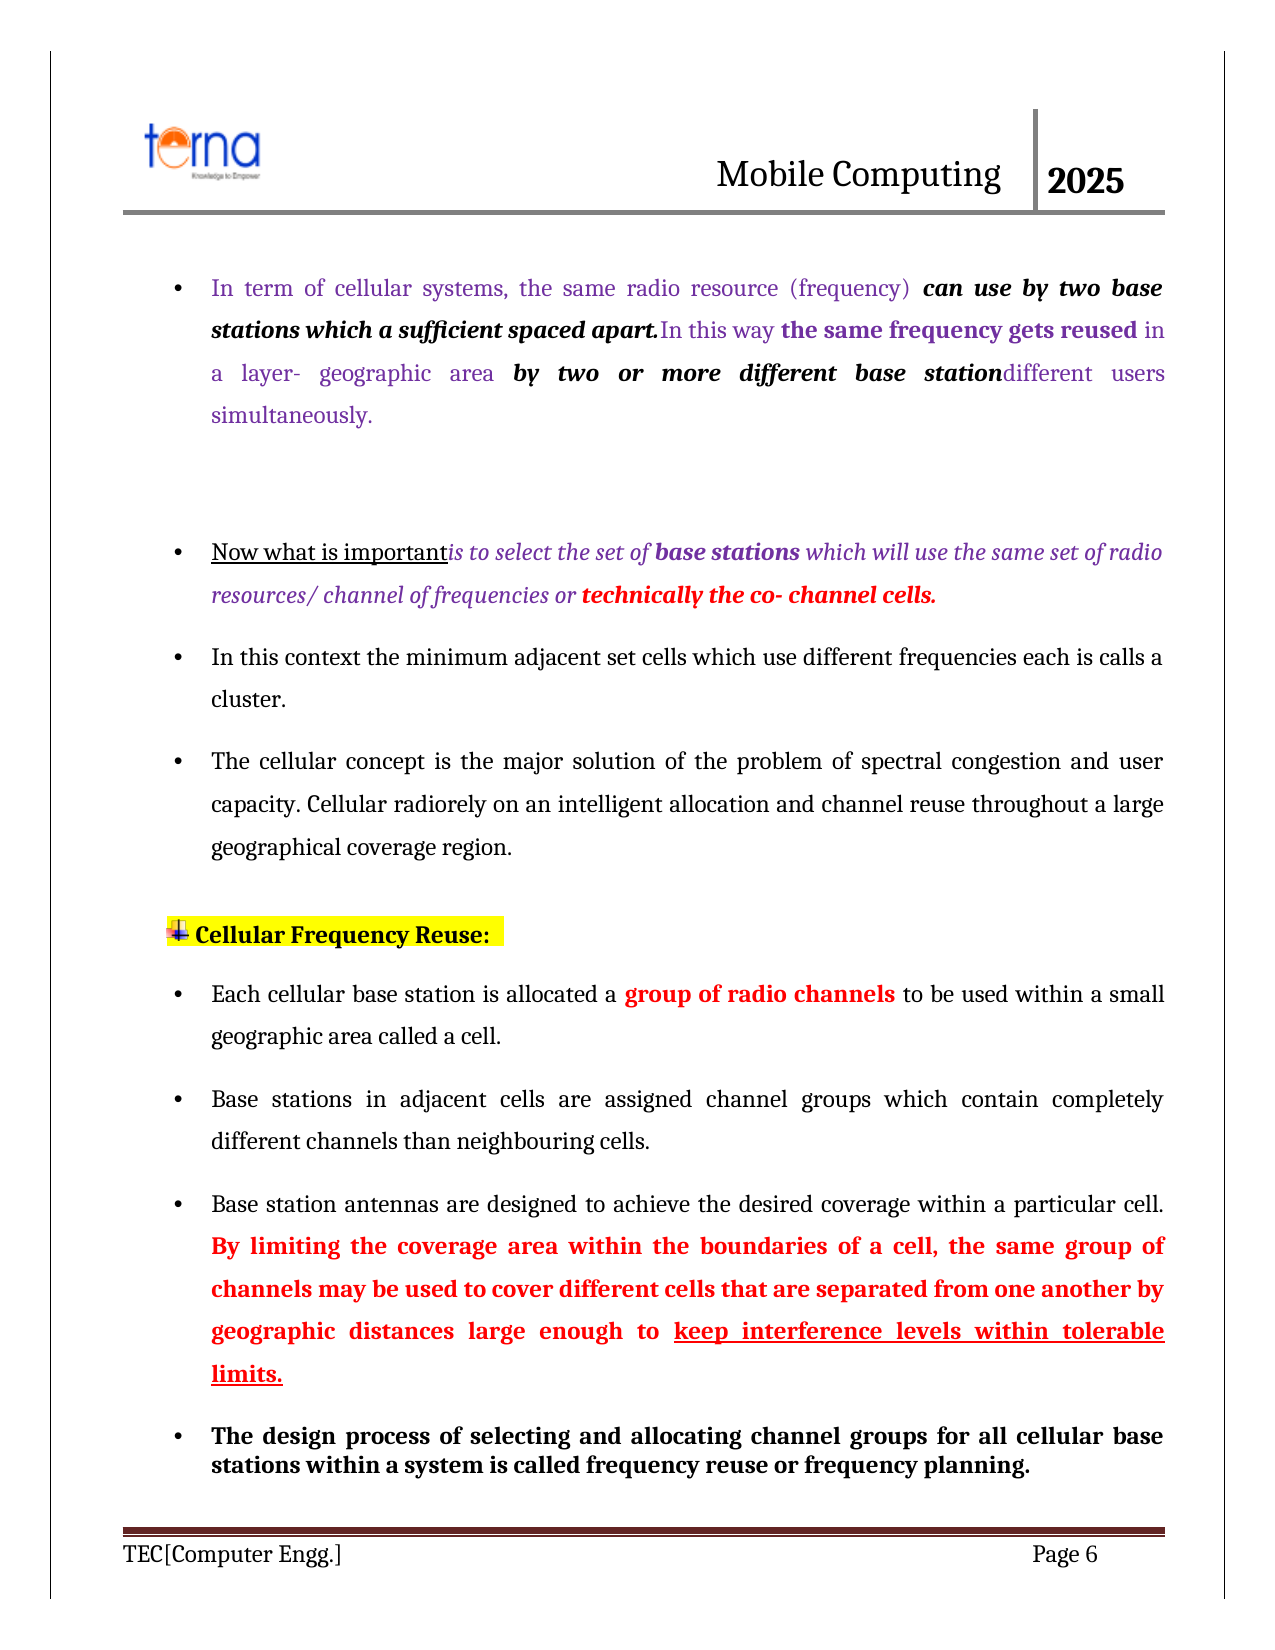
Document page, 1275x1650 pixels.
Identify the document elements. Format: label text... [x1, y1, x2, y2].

list The design process of selecting and allocating channel groups for all cellular base stations within a system is called frequency reuse or frequency planning. [173, 1421, 1165, 1479]
list In term of cellular systems, the same radio resource (frequency) can use by two base stations which a sufficient spaced apart.In this way the same frequency gets reused in a layer- geographic area by two or more different base stationdifferent users simultaneously. [173, 273, 1165, 430]
picture [134, 116, 265, 187]
list Now what is importantis to select the set of base stations which will use the same set of radio resources/ channel of frequencies or technically the co- channel cells. [173, 537, 1165, 609]
list In this context the minimum adjacent set cells which use different frequencies each is calls a cluster. [173, 642, 1165, 714]
list Base stations in adjacent cells are assigned channel groups which contain completely different channels than neighbouring cells. [173, 1083, 1165, 1156]
text Cellular Frequency Reuse: [188, 921, 1165, 949]
list The cellular concept is the major solution of the problem of spectral congestion and user capacity. Cellular radiorely on an intelligent allocation and channel reuse throughout a large geographical coverage region. [173, 746, 1165, 862]
picture [166, 918, 189, 941]
list Base station antennas are designed to achieve the desired coverage within a particular cell. By limiting the coverage area within the boundaries of a cell, the same group of channels may be used to cover different cells that are separated from one another by geographic distances large enough to keep interference levels within tolerable limits. [173, 1189, 1165, 1388]
list Each cellular base station is allocated a group of radio channels to be used within a small geographic area called a cell. [173, 978, 1165, 1051]
